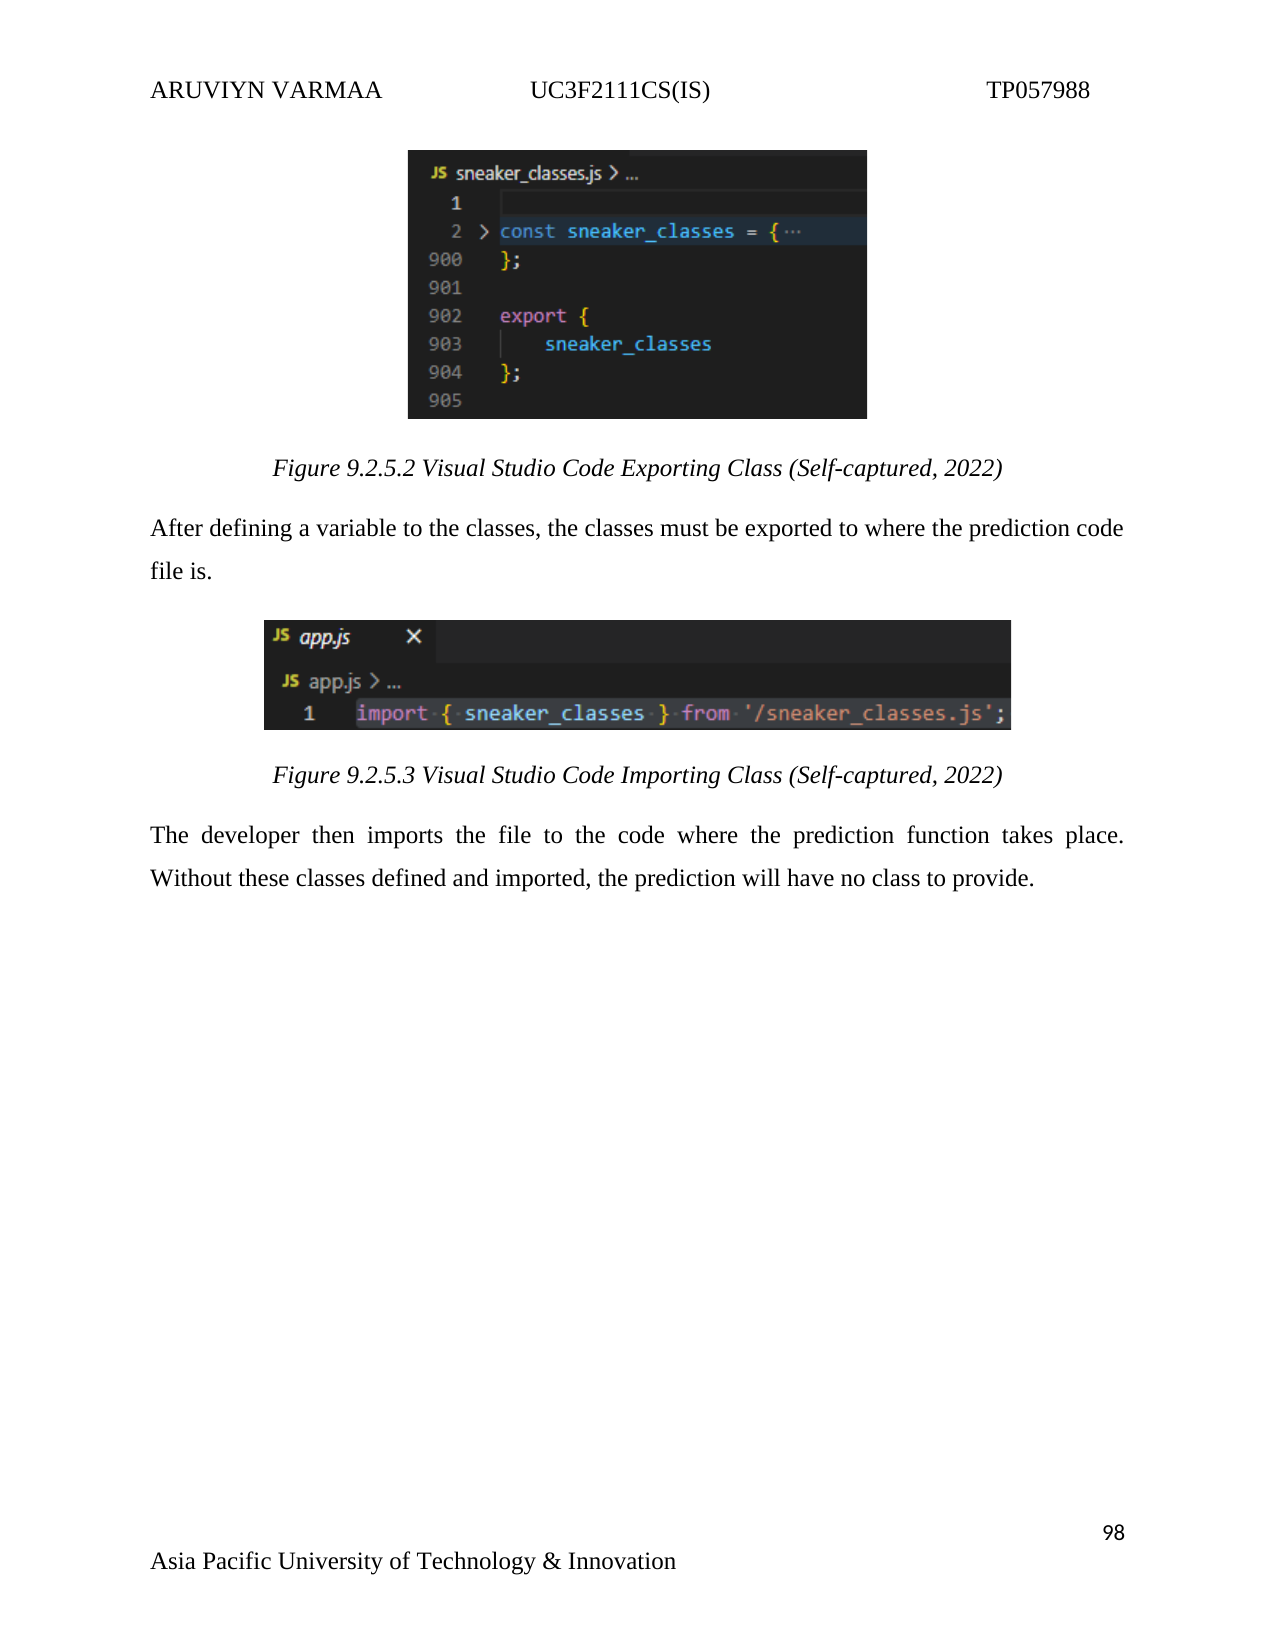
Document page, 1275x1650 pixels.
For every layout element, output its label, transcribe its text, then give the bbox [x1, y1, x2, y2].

text Figure 9.2.5.3 Visual Studio Code Importing Class (Self-captured, 2022) [150, 760, 1125, 789]
text Figure 9.2.5.2 Visual Studio Code Exporting Class (Self-captured, 2022) [150, 453, 1125, 482]
picture [407, 150, 868, 419]
picture [264, 620, 1012, 730]
text After defining a variable to the classes, the classes must be exported to where the prediction code file is. [150, 513, 1125, 585]
text The developer then imports the file to the code where the prediction function takes place. Without these classes defined and imported, the prediction will have no class to provide. [150, 820, 1125, 892]
